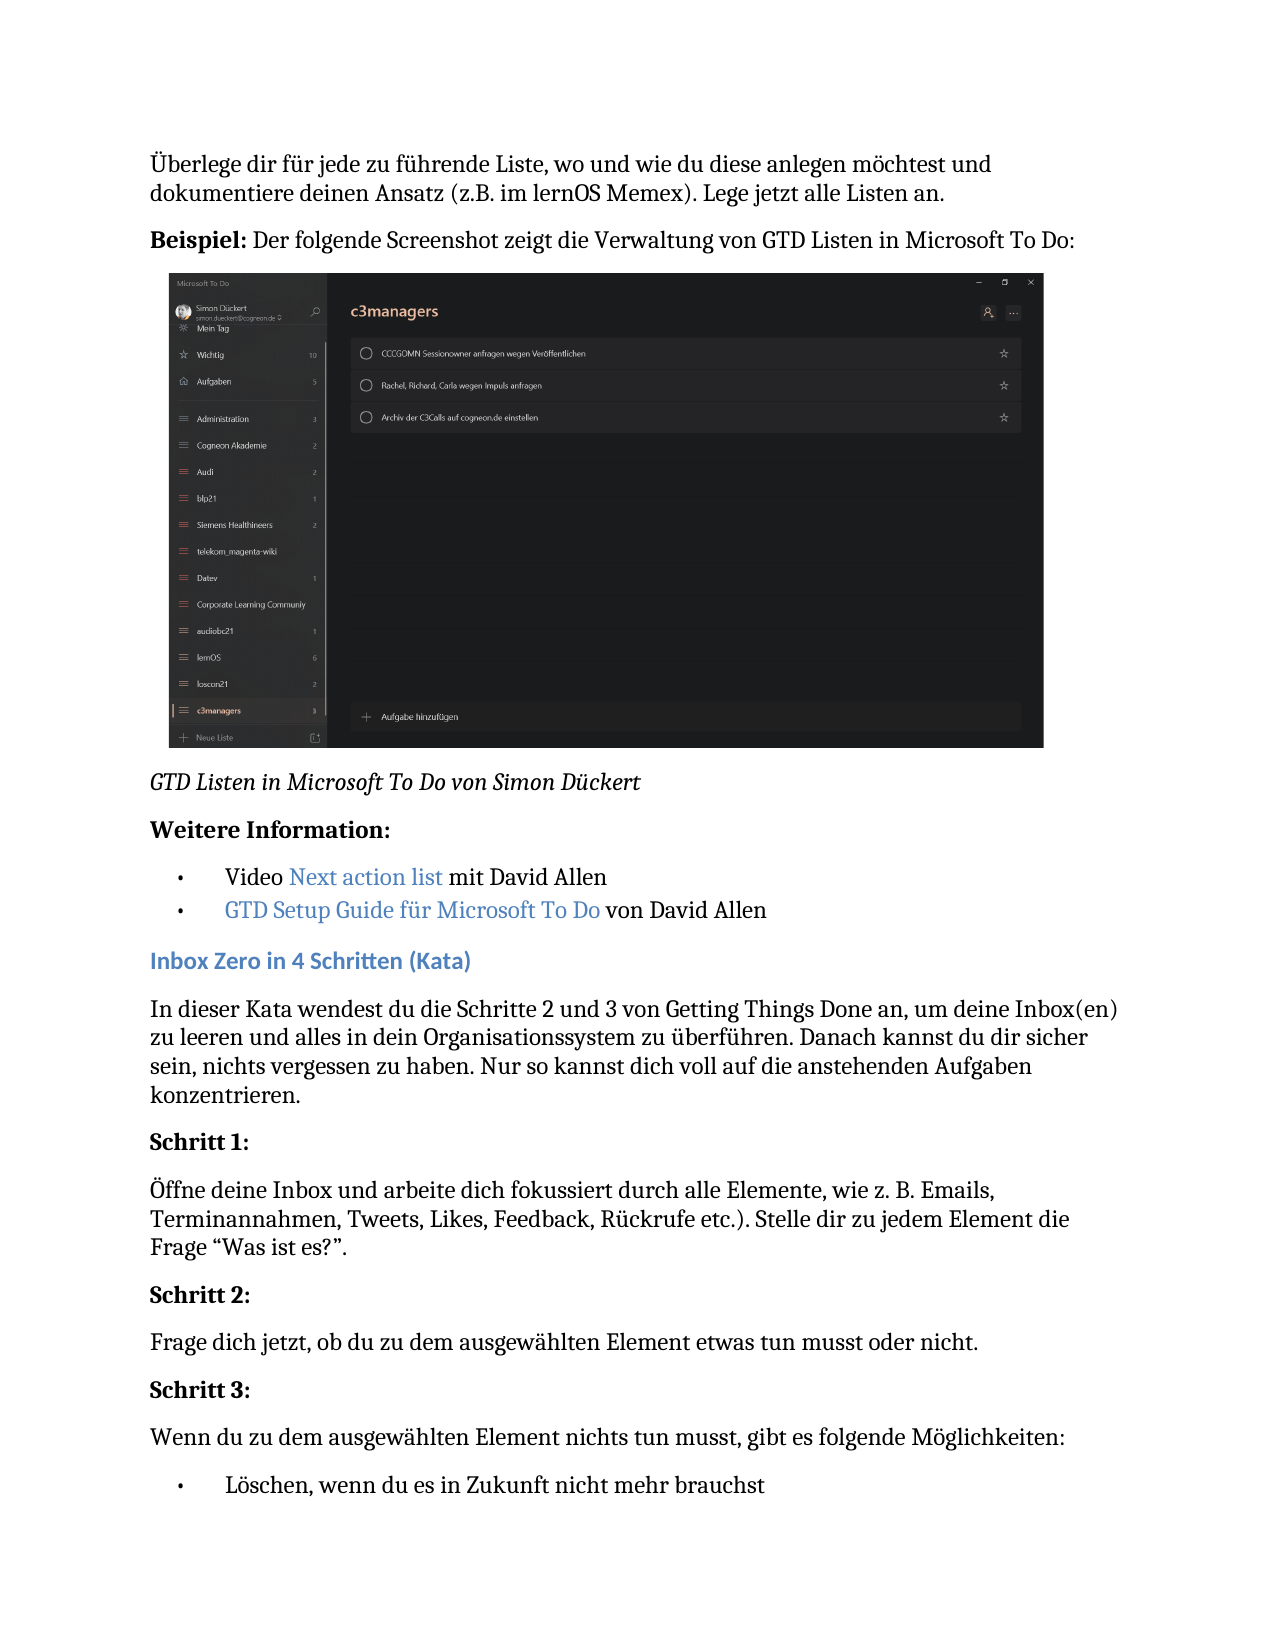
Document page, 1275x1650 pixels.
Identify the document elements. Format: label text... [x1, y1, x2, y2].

text Überlege dir für jede zu führende Liste, wo und wie du diese anlegen möchtest und dokumentiere deinen Ansatz (z.B. im lernOS Memex). Lege jetzt alle Listen an. [150, 150, 1125, 207]
text Frage dich jetzt, ob du zu dem ausgewählten Element etwas tun musst oder nicht. [150, 1328, 1125, 1357]
text GTD Listen in Microsoft To Do von Simon Dückert [150, 768, 1125, 797]
text Schritt 1: [150, 1128, 1125, 1157]
text Beispiel: Der folgende Screenshot zeigt die Verwaltung von GTD Listen in Microsoft To Do: [150, 226, 1125, 255]
subtitle Inbox Zero in 4 Schritten (Kata) [150, 945, 1125, 976]
text Weitere Information: [150, 816, 1125, 844]
text In dieser Kata wendest du die Schritte 2 und 3 von Getting Things Done an, um deine Inbox(en) zu leeren und alles in dein Organisationssystem zu überführen. Danach kannst du dir sicher sein, nichts vergessen zu haben. Nur so kannst dich voll auf die anstehenden Aufgaben konzentrieren. [150, 994, 1125, 1109]
list GTD Setup Guide für Microsoft To Do von David Allen [175, 896, 1125, 924]
text Wenn du zu dem ausgewählten Element nichts tun musst, gibt es folgende Möglichkeiten: [150, 1423, 1125, 1452]
list Video Next action list mit David Allen [175, 863, 1125, 892]
picture [168, 273, 1044, 748]
text Schritt 3: [150, 1376, 1125, 1404]
list Löschen, wenn du es in Zukunft nicht mehr brauchst [175, 1471, 1125, 1499]
text Schritt 2: [150, 1281, 1125, 1309]
text Öffne deine Inbox und arbeite dich fokussiert durch alle Elemente, wie z. B. Emails, Terminannahmen, Tweets, Likes, Feedback, Rückrufe etc.). Stelle dir zu jedem Element die Frage “Was ist es?”. [150, 1176, 1125, 1262]
